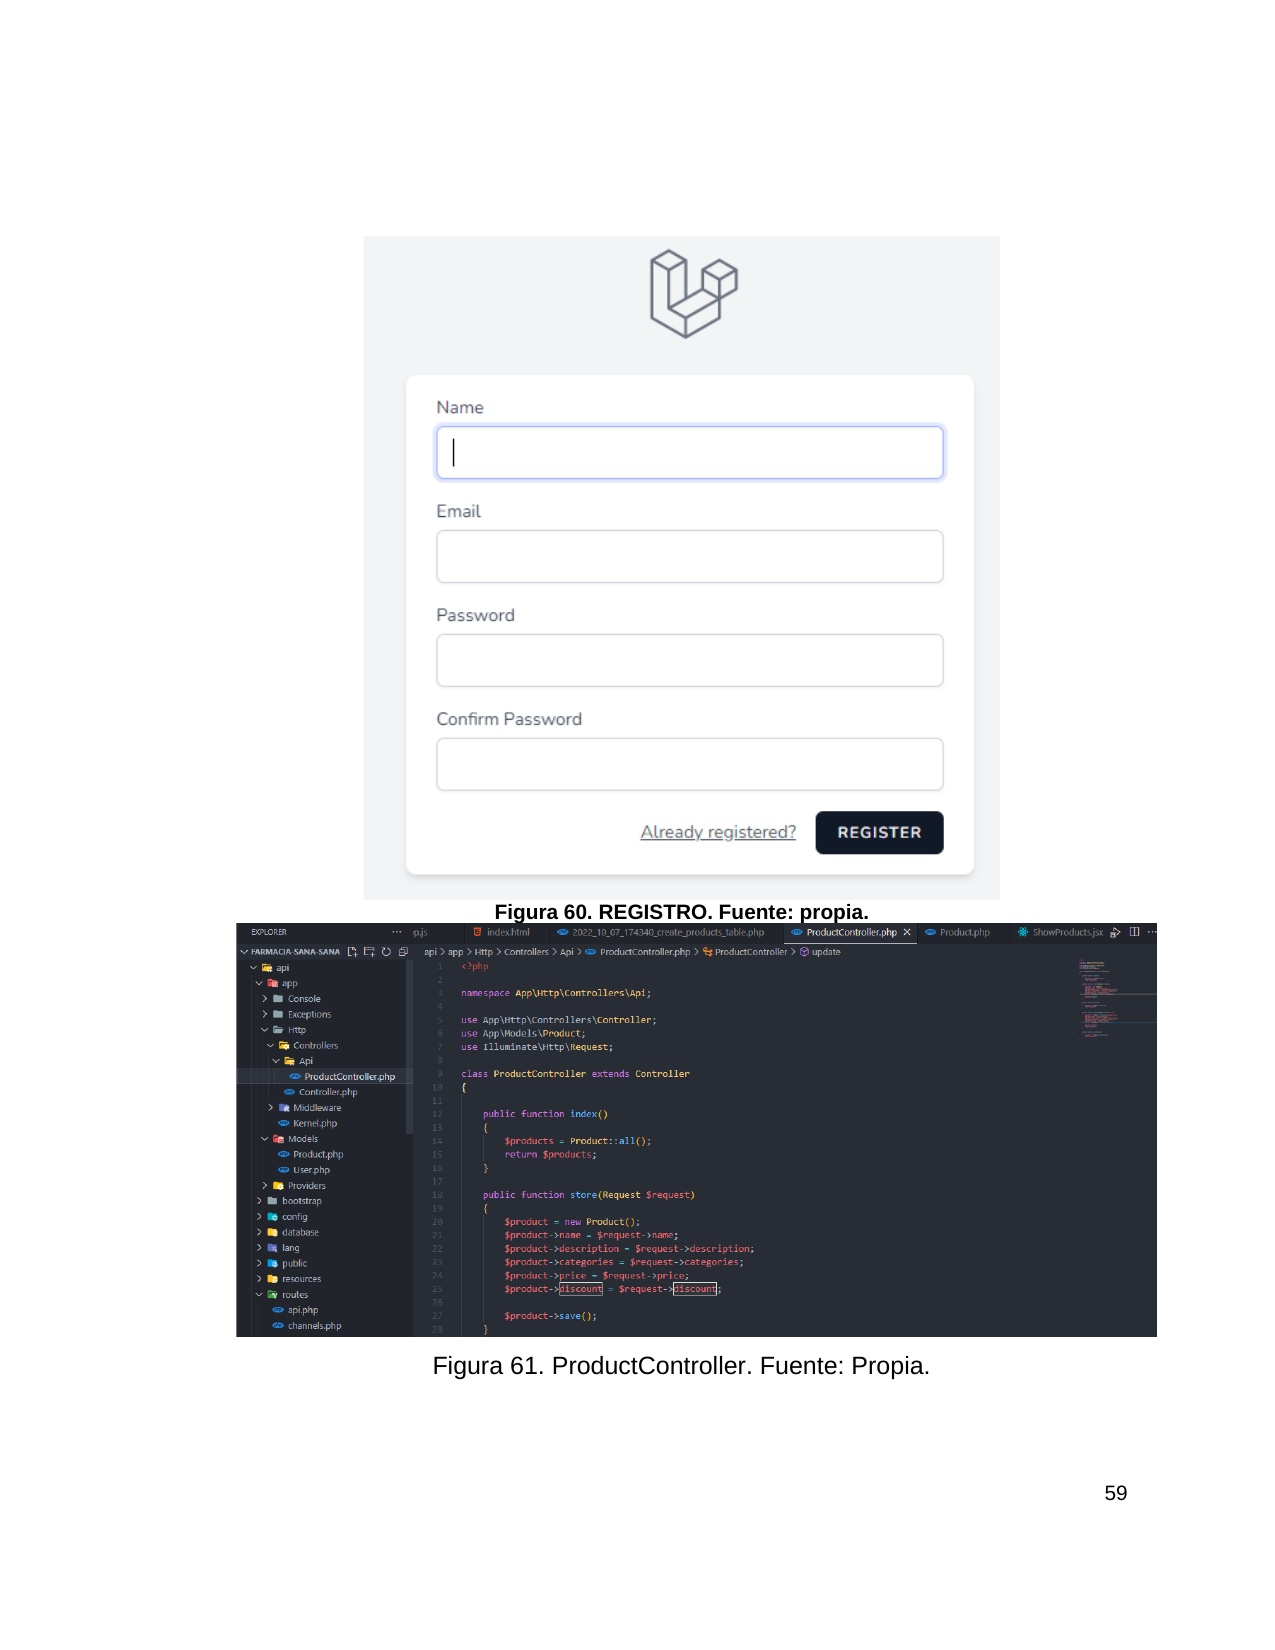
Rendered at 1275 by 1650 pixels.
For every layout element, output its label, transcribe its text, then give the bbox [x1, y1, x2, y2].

picture [236, 923, 1157, 1337]
text Figura 61. ProductController. Fuente: Propia. [236, 1351, 1127, 1380]
picture [363, 236, 1001, 900]
text Figura 60. REGISTRO. Fuente: propia. [236, 899, 1127, 923]
